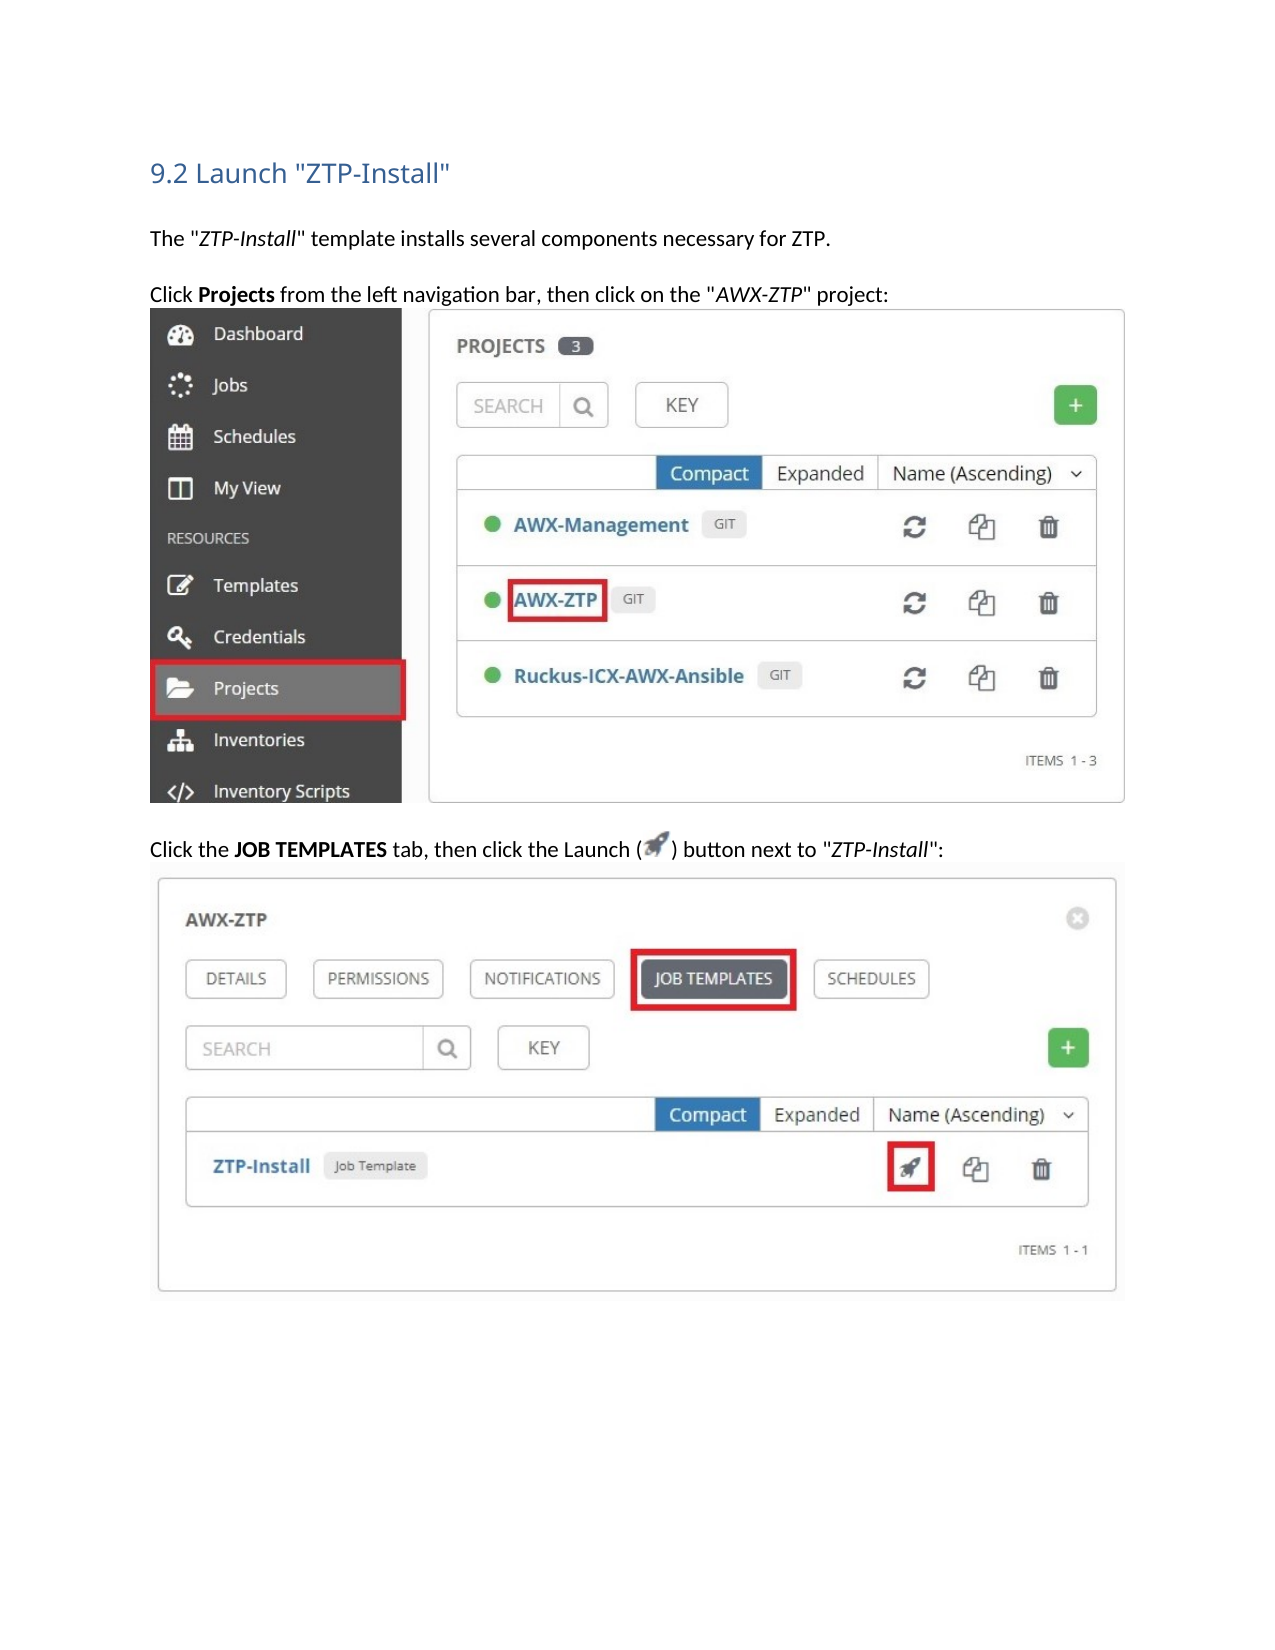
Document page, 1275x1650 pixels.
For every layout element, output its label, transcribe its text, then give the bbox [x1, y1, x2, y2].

text The "ZTP-Install" template installs several components necessary for ZTP. [150, 224, 1125, 253]
subtitle 9.2 Launch "ZTP-Install" [150, 154, 1125, 191]
picture [642, 830, 671, 857]
text Click Projects from the left navigation bar, then click on the "AWX-ZTP" project: [150, 281, 1125, 308]
picture [150, 308, 1125, 803]
picture [150, 862, 1125, 1301]
text Click the JOB TEMPLATES tab, then click the Launch () button next to "ZTP-Install": [150, 830, 1125, 862]
